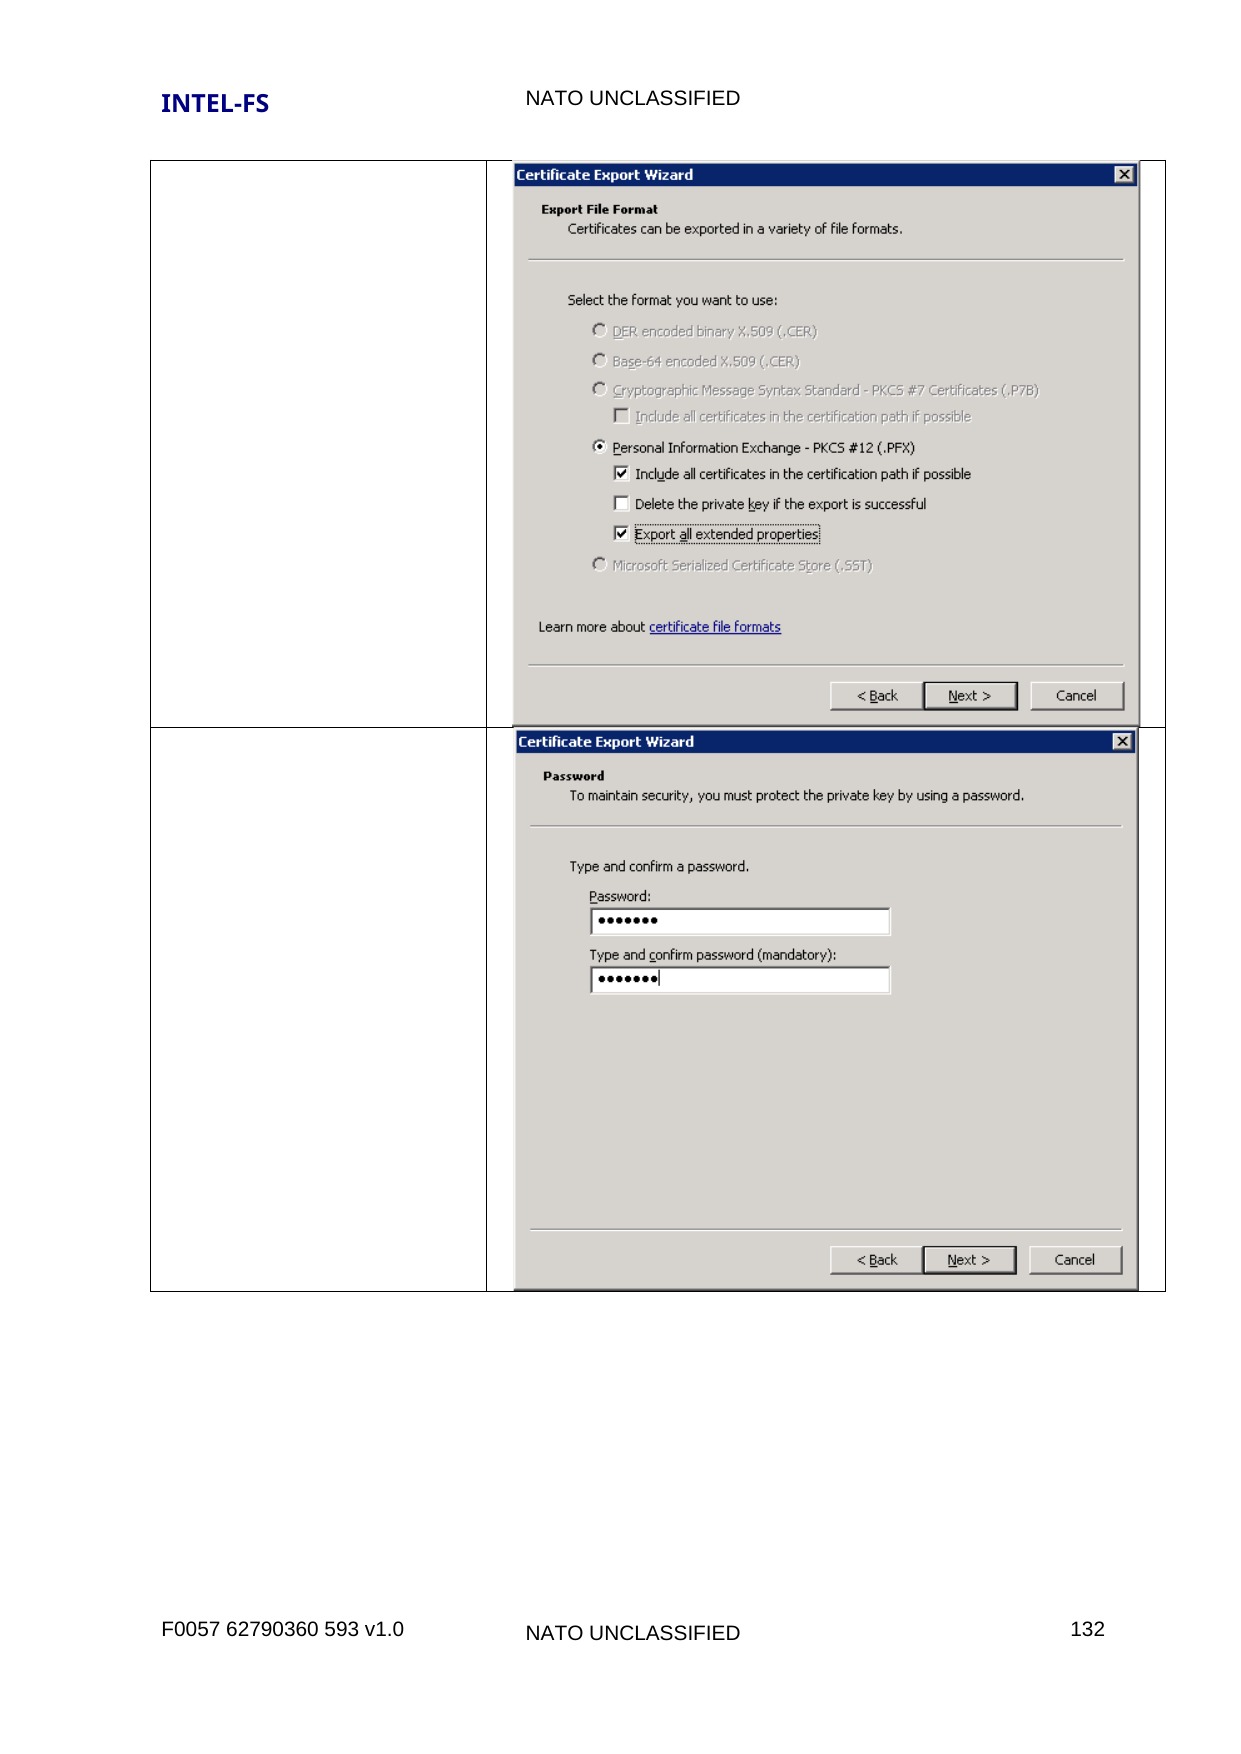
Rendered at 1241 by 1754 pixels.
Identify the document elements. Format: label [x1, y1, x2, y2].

table_cell [1139, 728, 1165, 1291]
table_cell [1141, 161, 1165, 727]
table_cell [487, 728, 513, 1291]
table_cell [151, 728, 486, 1291]
picture [512, 160, 1141, 1291]
table_cell [487, 161, 512, 727]
table_cell [151, 161, 486, 727]
